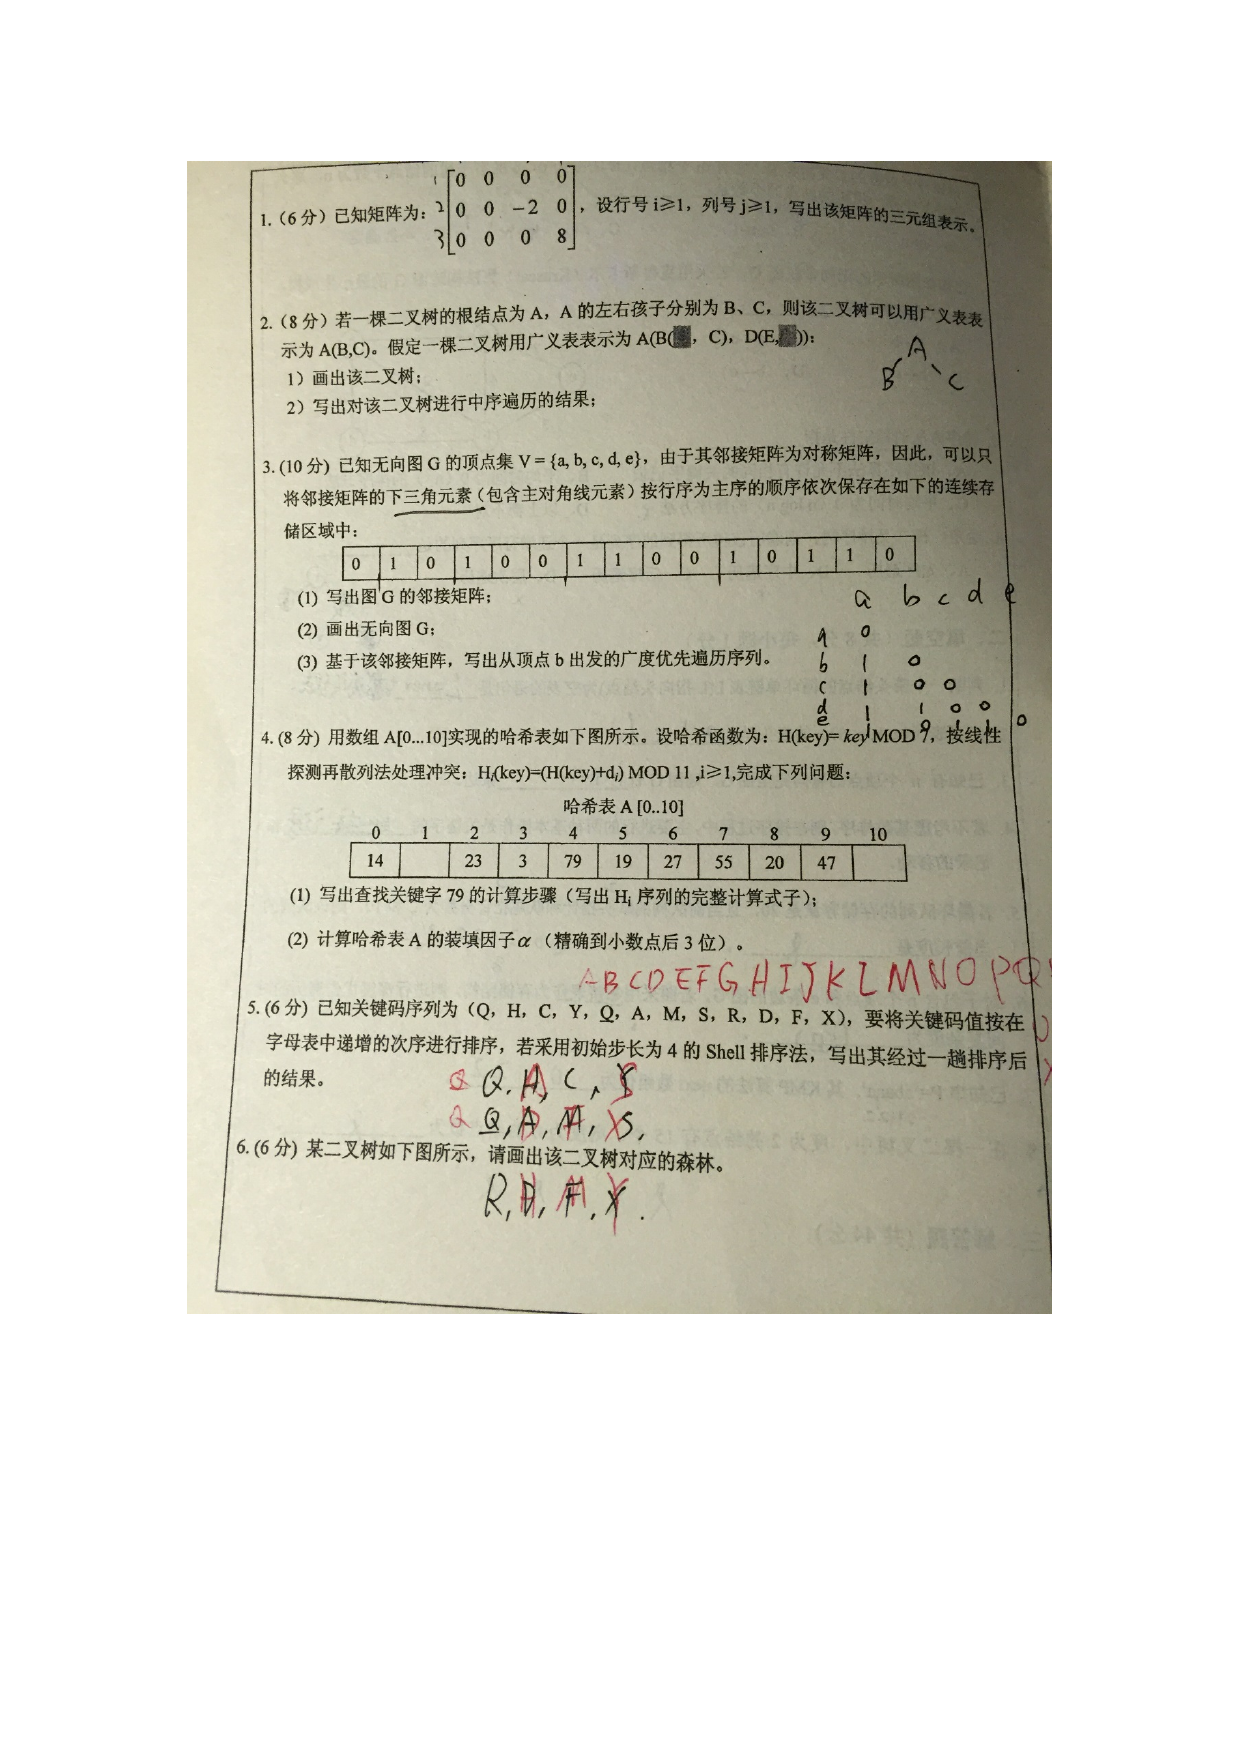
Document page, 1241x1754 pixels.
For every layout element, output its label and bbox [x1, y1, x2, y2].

picture [187, 161, 1052, 1314]
